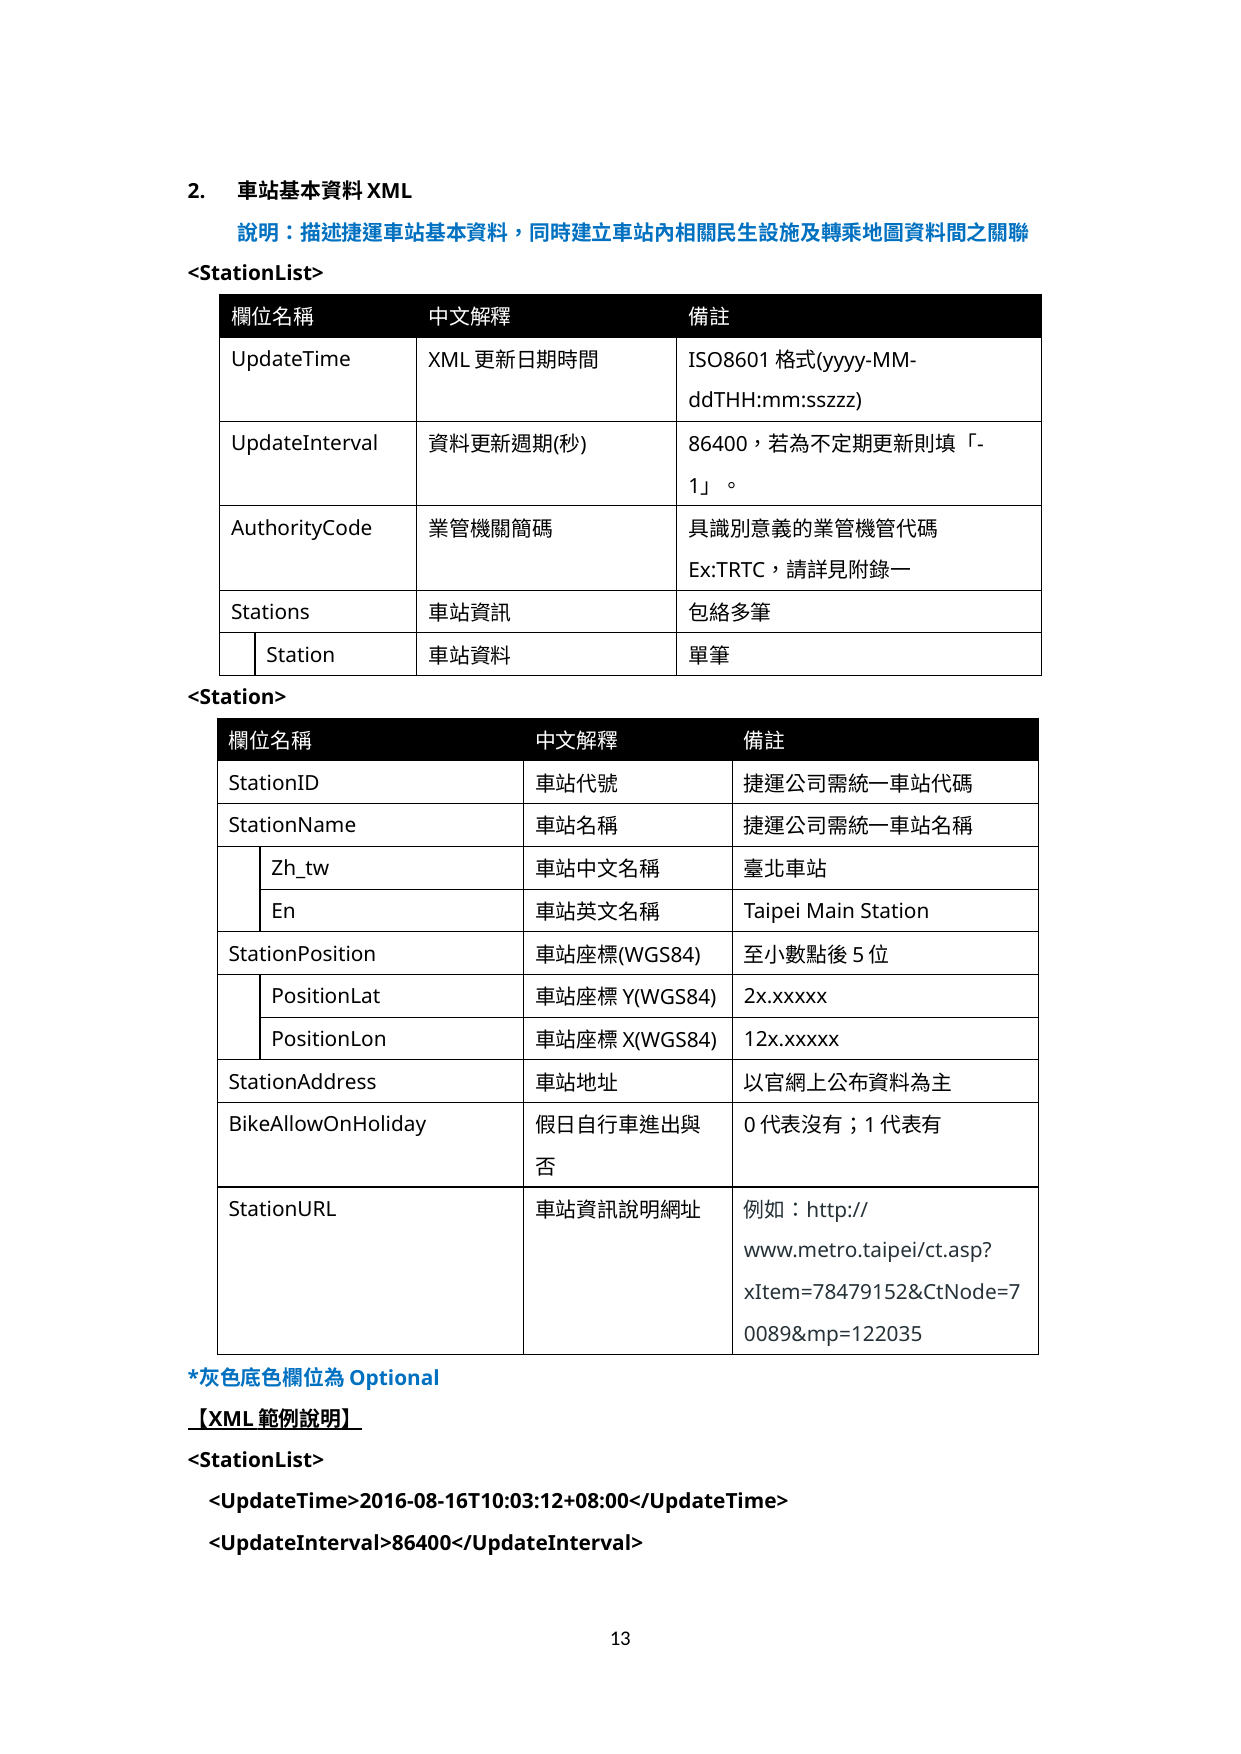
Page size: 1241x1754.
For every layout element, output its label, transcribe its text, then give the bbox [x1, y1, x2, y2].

table_cell StationAddress [218, 1060, 523, 1102]
table_cell 車站名稱 [524, 804, 732, 846]
table_cell En [261, 890, 523, 931]
table_cell 以官網上公布資料為主 [733, 1060, 1038, 1102]
table_cell ISO8601格式(yyyy-MM-ddTHH:mm:sszzz) [677, 338, 1041, 421]
text <UpdateTime>2016-08-16T10:03:12+08:00</UpdateTime> [187, 1480, 1053, 1522]
table_cell 業管機關簡碼 [417, 506, 676, 589]
table_cell PositionLon [261, 1018, 523, 1059]
table_cell StationName [218, 804, 523, 846]
table_cell 臺北車站 [733, 847, 1038, 888]
table_cell AuthorityCode [220, 506, 416, 589]
table_header 備註 [677, 295, 1041, 336]
table_cell 車站座標Y(WGS84) [524, 975, 732, 1017]
table_cell 車站地址 [524, 1060, 732, 1102]
table_cell UpdateTime [220, 338, 416, 421]
table_cell XML更新日期時間 [417, 338, 676, 421]
table_cell 0代表沒有；1代表有 [733, 1103, 1038, 1186]
table_cell 車站資訊 [417, 591, 676, 632]
table_cell 車站資訊說明網址 [524, 1188, 732, 1354]
table_cell StationID [218, 761, 523, 803]
table_cell [218, 847, 259, 931]
table_cell 車站英文名稱 [524, 890, 732, 931]
table_cell 包絡多筆 [677, 591, 1041, 632]
table_cell 假日自行車進出與否 [524, 1103, 732, 1186]
table_cell 2x.xxxxx [733, 975, 1038, 1017]
table_cell BikeAllowOnHoliday [218, 1103, 523, 1186]
table_header 備註 [733, 719, 1038, 760]
text 【XML範例說明】 [187, 1397, 1053, 1438]
table_cell PositionLat [261, 975, 523, 1017]
table_cell 12x.xxxxx [733, 1018, 1038, 1059]
table_header 中文解釋 [524, 719, 732, 760]
table_cell 車站中文名稱 [524, 847, 732, 888]
table_cell 車站座標X(WGS84) [524, 1018, 732, 1059]
table_cell 資料更新週期(秒) [417, 422, 676, 505]
table_cell 具識別意義的業管機管代碼 Ex:TRTC，請詳見附錄一 [677, 506, 1041, 589]
text <StationList> [187, 252, 1053, 294]
table_cell Taipei Main Station [733, 890, 1038, 931]
list 說明：描述捷運車站基本資料，同時建立車站內相關民生設施及轉乘地圖資料間之關聯 [237, 210, 1053, 252]
table_cell UpdateInterval [220, 422, 416, 505]
table_cell [218, 975, 259, 1059]
text <StationList> [187, 1438, 1053, 1480]
table_cell 車站代號 [524, 761, 732, 803]
table_header 欄位名稱 [218, 719, 523, 760]
table_cell 86400，若為不定期更新則填「-1」。 [677, 422, 1041, 505]
table_header 中文解釋 [417, 295, 676, 336]
table_cell 車站資料 [417, 633, 676, 675]
table_cell 例如：http://www.metro.taipei/ct.asp?xItem=78479152&CtNode=70089&mp=122035 [733, 1188, 1038, 1354]
list 車站基本資料XML [187, 169, 1053, 210]
text <Station> [187, 676, 1053, 718]
text *灰色底色欄位為Optional [187, 1355, 1053, 1397]
table_cell 至小數點後5位 [733, 932, 1038, 974]
table_cell StationURL [218, 1188, 523, 1354]
table_cell Station [256, 633, 416, 675]
table_cell 捷運公司需統一車站代碼 [733, 761, 1038, 803]
table_cell Zh_tw [261, 847, 523, 888]
table_cell 捷運公司需統一車站名稱 [733, 804, 1038, 846]
table_cell 車站座標(WGS84) [524, 932, 732, 974]
table_cell [220, 633, 254, 675]
table_cell StationPosition [218, 932, 523, 974]
table_header 欄位名稱 [220, 295, 416, 336]
table_cell Stations [220, 591, 416, 632]
text <UpdateInterval>86400</UpdateInterval> [187, 1522, 1053, 1563]
table_cell 單筆 [677, 633, 1041, 675]
